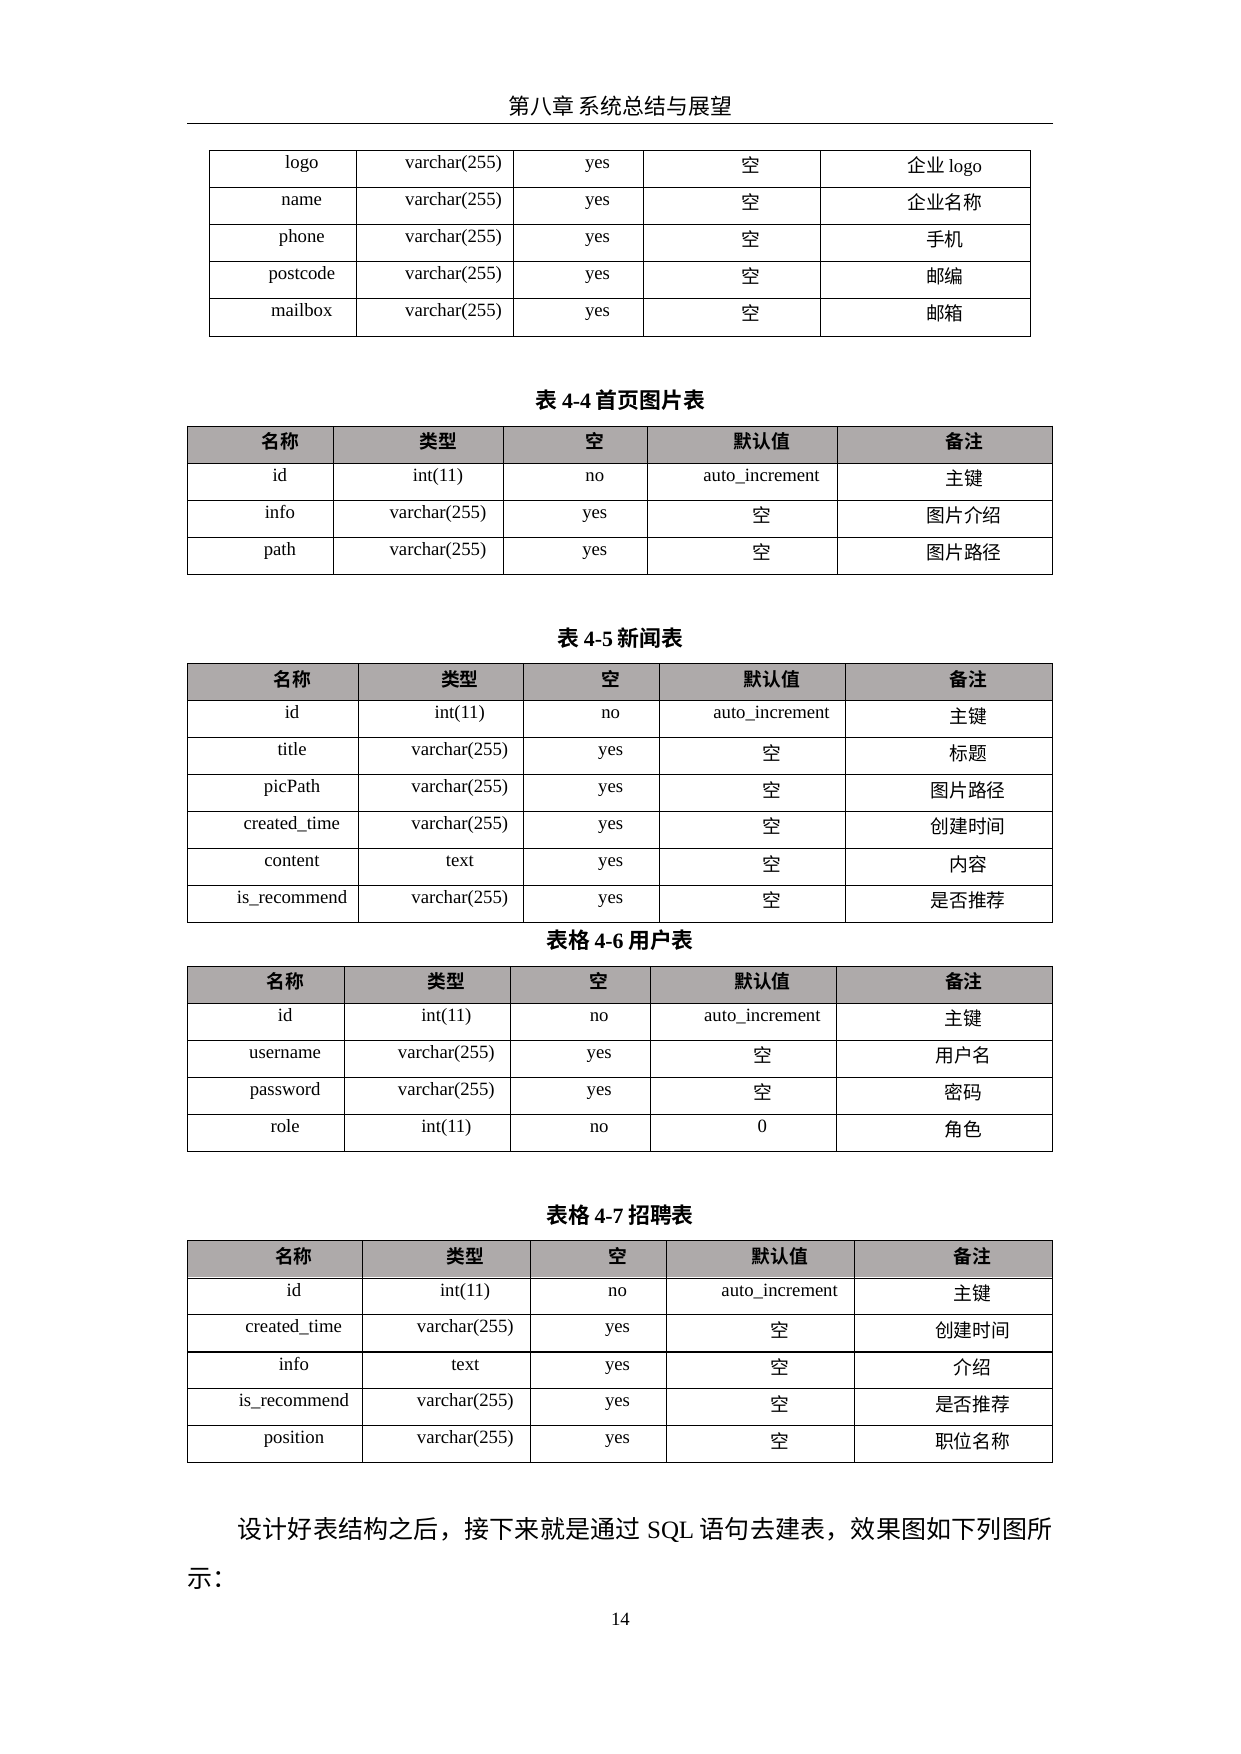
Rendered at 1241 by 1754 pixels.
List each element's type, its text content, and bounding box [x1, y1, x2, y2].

table_cell mailbox [210, 299, 356, 336]
table_cell text [359, 849, 523, 885]
table_cell 邮箱 [821, 299, 1030, 336]
table_cell 空 [660, 812, 845, 848]
table_cell phone [210, 225, 356, 261]
table_cell logo [210, 151, 356, 187]
table_cell auto_increment [651, 1004, 836, 1040]
table_cell 空 [667, 1426, 854, 1462]
table_cell yes [524, 738, 659, 774]
table_cell created_time [188, 1315, 362, 1351]
table_header 默认值 [648, 427, 837, 463]
table_cell int(11) [345, 1004, 510, 1040]
table_header 空 [531, 1241, 666, 1277]
table_cell 空 [644, 151, 820, 187]
table_cell yes [514, 262, 643, 298]
table_cell yes [504, 538, 647, 573]
table_cell no [511, 1115, 650, 1151]
table_cell id [188, 1004, 344, 1040]
table_cell yes [504, 501, 647, 537]
text 表格4-6用户表 [187, 923, 1053, 955]
table_header 备注 [855, 1241, 1052, 1277]
table_header 备注 [837, 967, 1052, 1003]
table_cell yes [524, 775, 659, 811]
table_cell 标题 [846, 738, 1052, 774]
table_header 名称 [188, 1241, 362, 1277]
table_cell 空 [651, 1078, 836, 1114]
table_cell 企业名称 [821, 188, 1030, 224]
table_cell int(11) [334, 464, 503, 499]
table_cell 空 [644, 262, 820, 298]
table_cell id [188, 464, 333, 499]
table_cell text [363, 1353, 530, 1388]
table_cell yes [531, 1315, 666, 1351]
table_cell info [188, 501, 333, 537]
table_cell varchar(255) [334, 501, 503, 537]
table_cell yes [531, 1389, 666, 1425]
table_cell yes [514, 151, 643, 187]
table_cell yes [514, 225, 643, 261]
table_cell 密码 [837, 1078, 1052, 1114]
table_cell yes [524, 812, 659, 848]
table_header 类型 [345, 967, 510, 1003]
table_cell 图片路径 [846, 775, 1052, 811]
table_cell no [504, 464, 647, 499]
table_cell varchar(255) [363, 1315, 530, 1351]
table_cell yes [531, 1353, 666, 1388]
table_cell varchar(255) [359, 738, 523, 774]
table_cell yes [514, 188, 643, 224]
table_cell 企业logo [821, 151, 1030, 187]
table_cell varchar(255) [357, 225, 513, 261]
table_cell 空 [651, 1041, 836, 1077]
table_cell 主键 [838, 464, 1052, 499]
text 表4-4首页图片表 [187, 383, 1053, 414]
table_cell auto_increment [648, 464, 837, 499]
table_cell is_recommend [188, 886, 358, 922]
table_cell info [188, 1353, 362, 1388]
table_cell varchar(255) [357, 262, 513, 298]
table_cell 空 [648, 538, 837, 573]
table_cell 是否推荐 [846, 886, 1052, 922]
table_cell varchar(255) [359, 812, 523, 848]
table_cell 空 [644, 225, 820, 261]
table_cell int(11) [359, 701, 523, 737]
table_header 名称 [188, 967, 344, 1003]
table_cell 0 [651, 1115, 836, 1151]
table_cell auto_increment [667, 1279, 854, 1314]
table_cell created_time [188, 812, 358, 848]
table_header 类型 [334, 427, 503, 463]
table_header 空 [504, 427, 647, 463]
table_cell 空 [644, 188, 820, 224]
table_cell 手机 [821, 225, 1030, 261]
table_cell no [511, 1004, 650, 1040]
text 表格4-7招聘表 [187, 1198, 1053, 1229]
table_cell is_recommend [188, 1389, 362, 1425]
table_cell picPath [188, 775, 358, 811]
table_cell 邮编 [821, 262, 1030, 298]
table_cell 主键 [846, 701, 1052, 737]
table_cell yes [531, 1426, 666, 1462]
table_cell position [188, 1426, 362, 1462]
table_cell no [524, 701, 659, 737]
table_cell 空 [667, 1389, 854, 1425]
table_header 备注 [838, 427, 1052, 463]
table_cell 空 [660, 849, 845, 885]
table_header 名称 [188, 427, 333, 463]
table_cell varchar(255) [363, 1389, 530, 1425]
table_cell varchar(255) [357, 299, 513, 336]
table_cell id [188, 1279, 362, 1314]
table_cell 图片路径 [838, 538, 1052, 573]
table_cell 用户名 [837, 1041, 1052, 1077]
table_cell 主键 [837, 1004, 1052, 1040]
table_cell 空 [644, 299, 820, 336]
table_cell varchar(255) [345, 1041, 510, 1077]
table_cell yes [511, 1078, 650, 1114]
table_cell name [210, 188, 356, 224]
text 表4-5新闻表 [187, 621, 1053, 652]
table_cell path [188, 538, 333, 573]
table_cell 角色 [837, 1115, 1052, 1151]
table_cell int(11) [363, 1279, 530, 1314]
table_cell 是否推荐 [855, 1389, 1052, 1425]
table_cell varchar(255) [357, 188, 513, 224]
table_cell 内容 [846, 849, 1052, 885]
table_cell no [531, 1279, 666, 1314]
table_header 空 [524, 664, 659, 700]
table_cell varchar(255) [345, 1078, 510, 1114]
table_cell varchar(255) [359, 775, 523, 811]
table_header 备注 [846, 664, 1052, 700]
table_header 默认值 [660, 664, 845, 700]
table_cell 职位名称 [855, 1426, 1052, 1462]
table_header 默认值 [651, 967, 836, 1003]
table_cell 介绍 [855, 1353, 1052, 1388]
table_cell id [188, 701, 358, 737]
table_cell 图片介绍 [838, 501, 1052, 537]
table_cell content [188, 849, 358, 885]
table_cell 空 [660, 775, 845, 811]
table_cell password [188, 1078, 344, 1114]
table_cell 主键 [855, 1279, 1052, 1314]
table_cell 空 [667, 1315, 854, 1351]
table_cell yes [511, 1041, 650, 1077]
table_cell auto_increment [660, 701, 845, 737]
table_cell 空 [648, 501, 837, 537]
table_header 默认值 [667, 1241, 854, 1277]
table_cell varchar(255) [363, 1426, 530, 1462]
table_cell 空 [667, 1353, 854, 1388]
table_cell title [188, 738, 358, 774]
table_cell yes [524, 849, 659, 885]
table_header 类型 [363, 1241, 530, 1277]
table_cell 创建时间 [846, 812, 1052, 848]
table_cell 空 [660, 886, 845, 922]
table_cell varchar(255) [357, 151, 513, 187]
table_header 类型 [359, 664, 523, 700]
table_cell role [188, 1115, 344, 1151]
table_cell varchar(255) [334, 538, 503, 573]
table_cell postcode [210, 262, 356, 298]
table_cell 创建时间 [855, 1315, 1052, 1351]
text 设计好表结构之后，接下来就是通过SQL语句去建表，效果图如下列图所示： [187, 1509, 1053, 1594]
table_cell int(11) [345, 1115, 510, 1151]
table_header 空 [511, 967, 650, 1003]
table_cell username [188, 1041, 344, 1077]
table_header 名称 [188, 664, 358, 700]
table_cell varchar(255) [359, 886, 523, 922]
table_cell yes [514, 299, 643, 336]
table_cell yes [524, 886, 659, 922]
table_cell 空 [660, 738, 845, 774]
